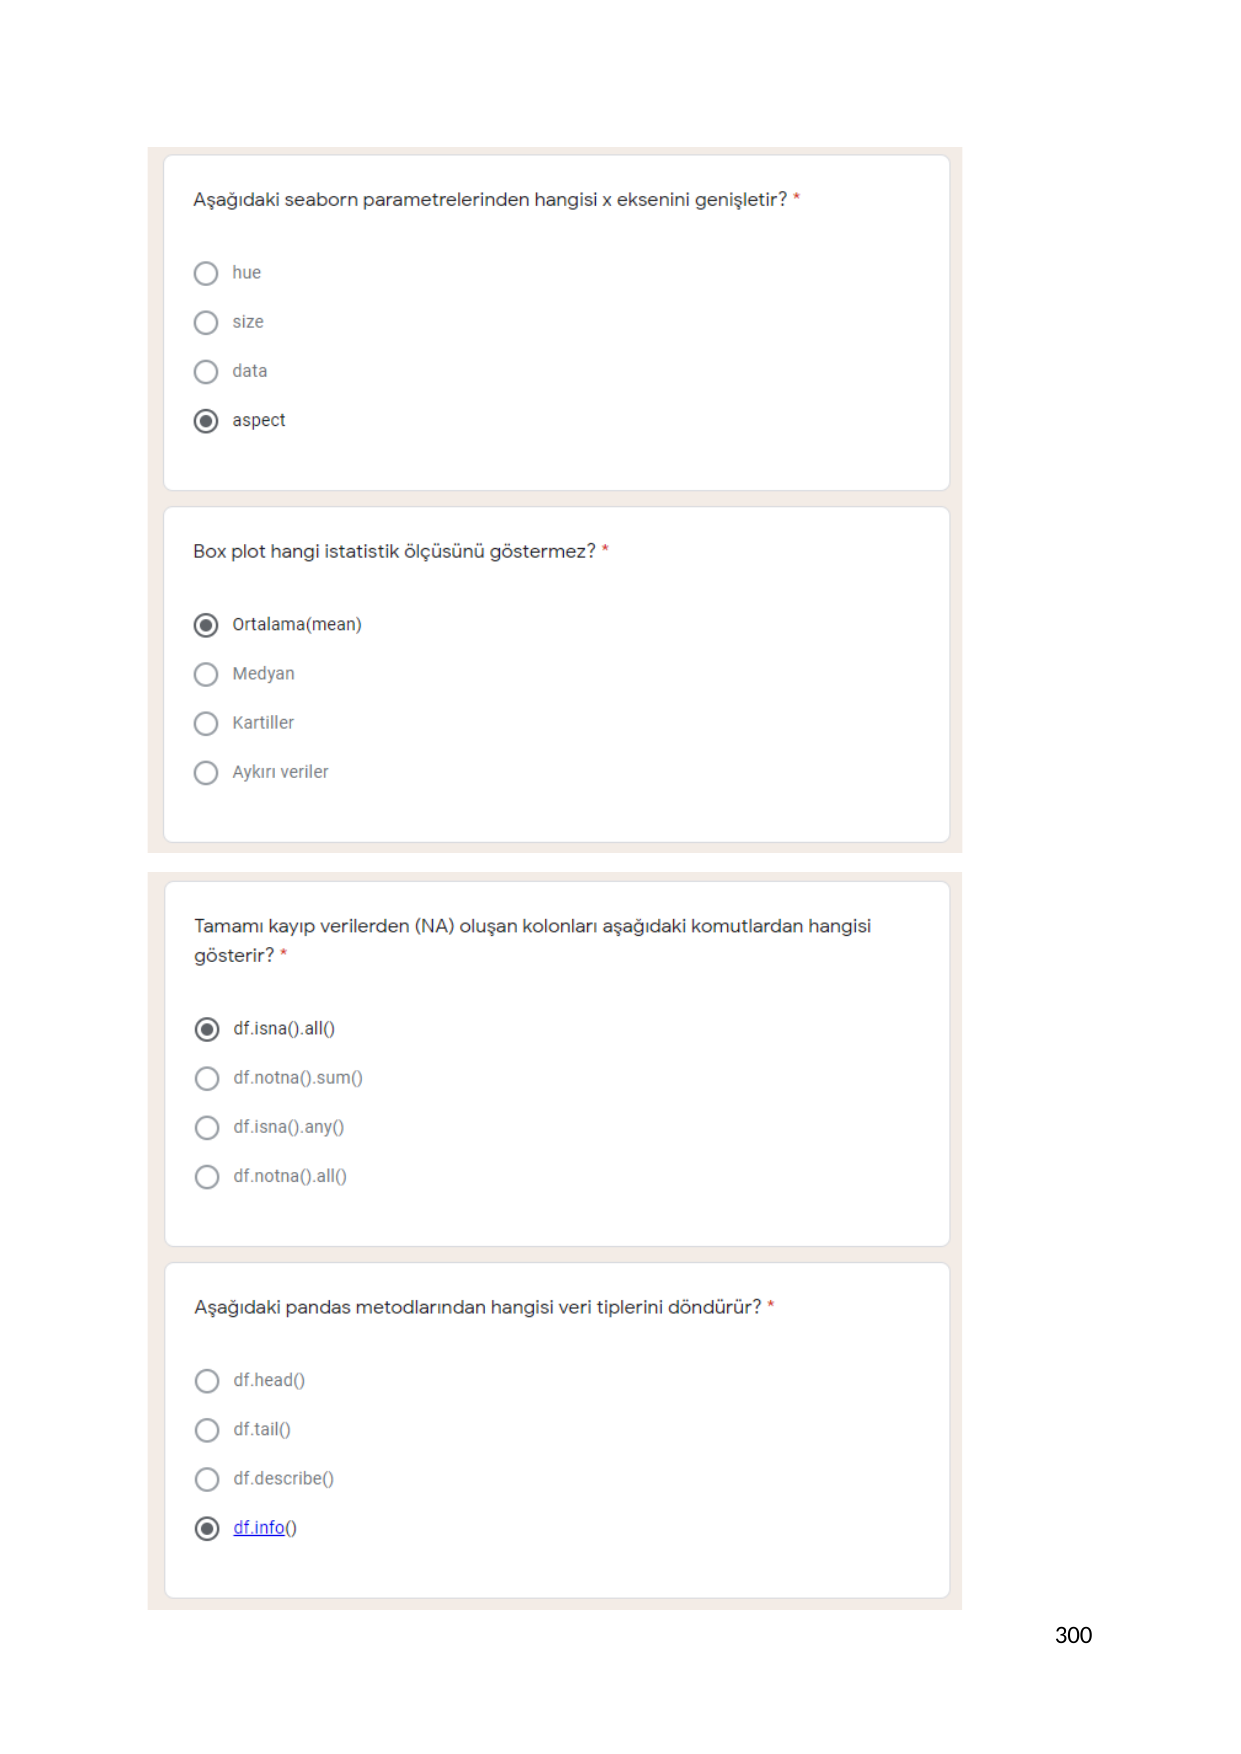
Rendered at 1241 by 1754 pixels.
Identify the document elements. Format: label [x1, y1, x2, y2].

picture [147, 147, 963, 853]
picture [147, 872, 963, 1610]
